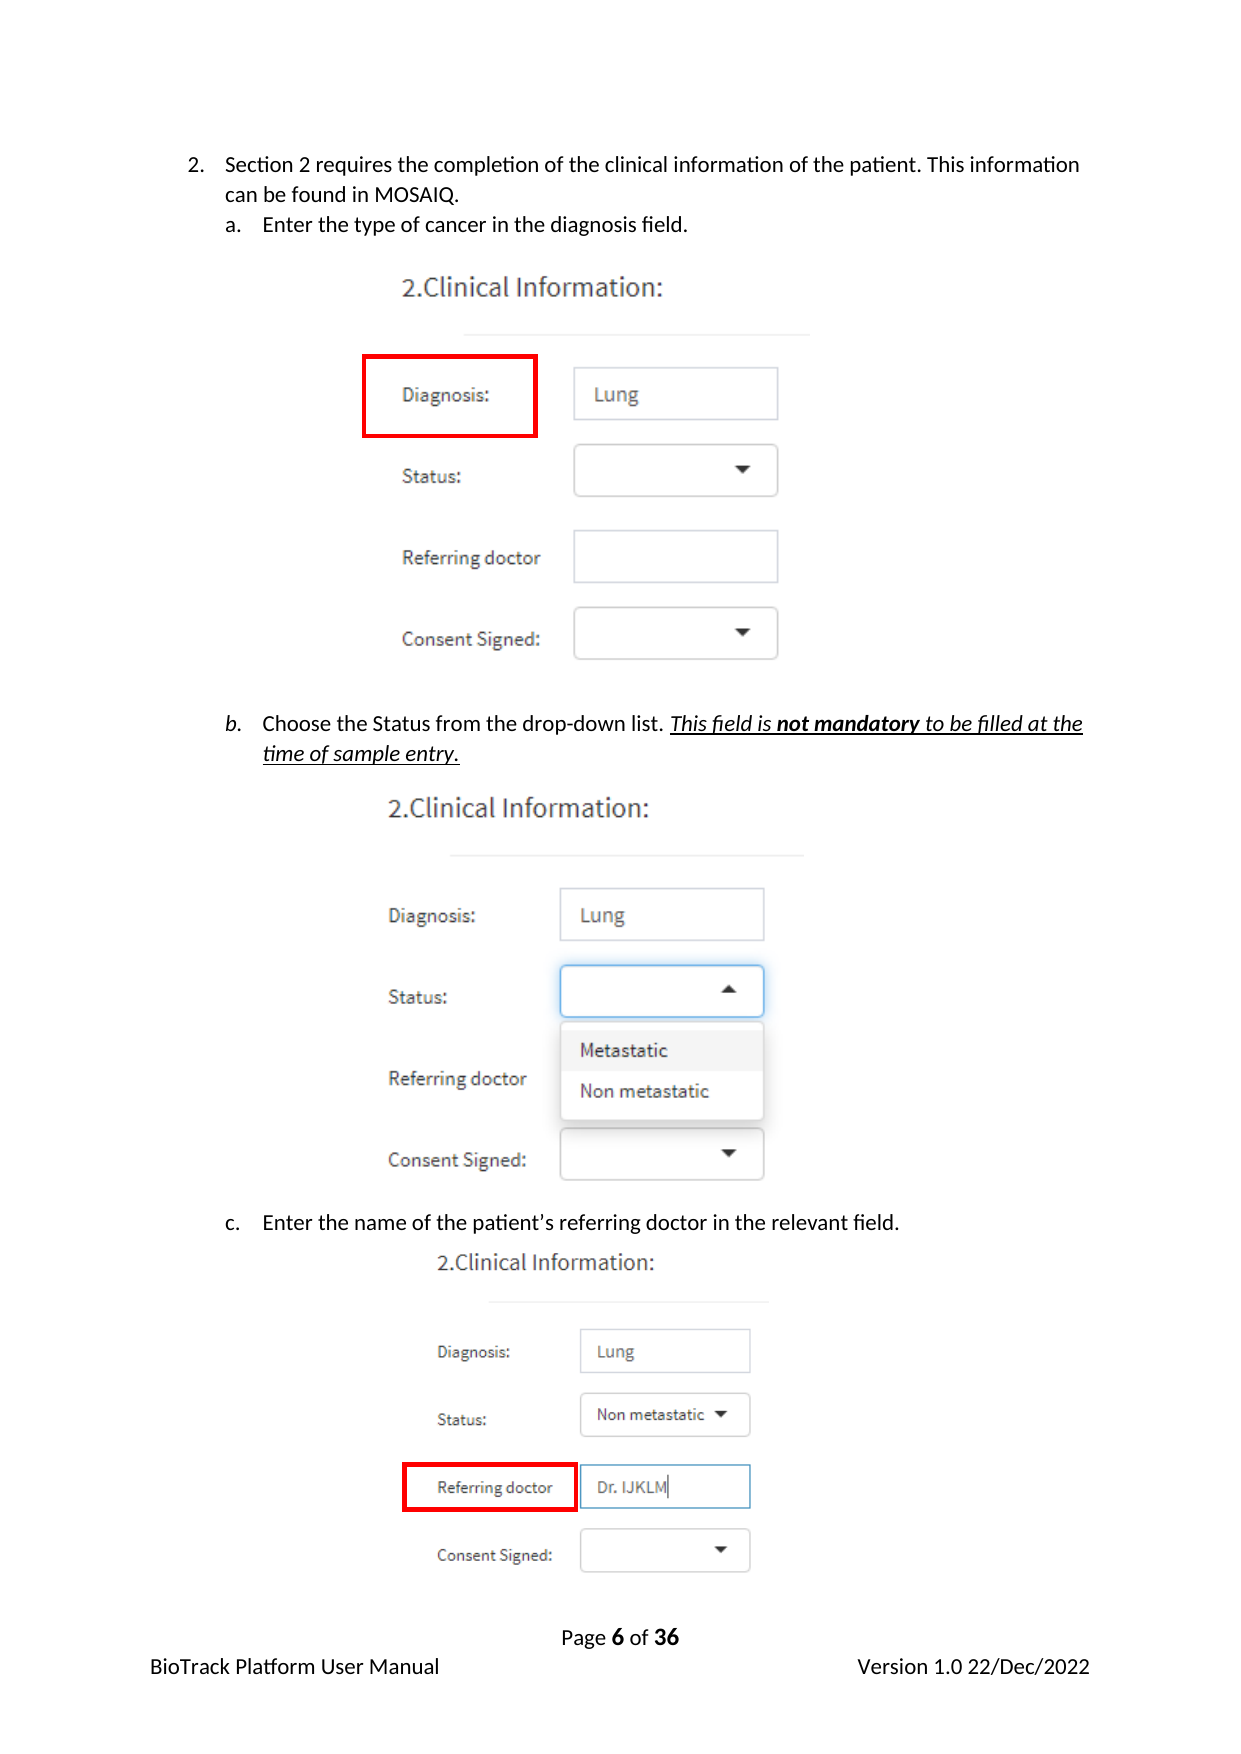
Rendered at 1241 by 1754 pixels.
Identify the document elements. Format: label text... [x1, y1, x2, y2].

list Enter the name of the patient’s referring doctor in the relevant field. [225, 1208, 1090, 1236]
list Enter the type of cancer in the diagnosis field. [225, 210, 1090, 238]
list Section 2 requires the completion of the clinical information of the patient. This information can be found in MOSAIQ. [187, 150, 1090, 208]
picture [375, 359, 533, 434]
picture [369, 780, 804, 1206]
picture [416, 1239, 769, 1587]
picture [375, 253, 810, 693]
list Choose the Status from the drop-down list. This field is not mandatory to be filled at the time of sample entry. [225, 709, 1090, 768]
picture [416, 1467, 574, 1507]
